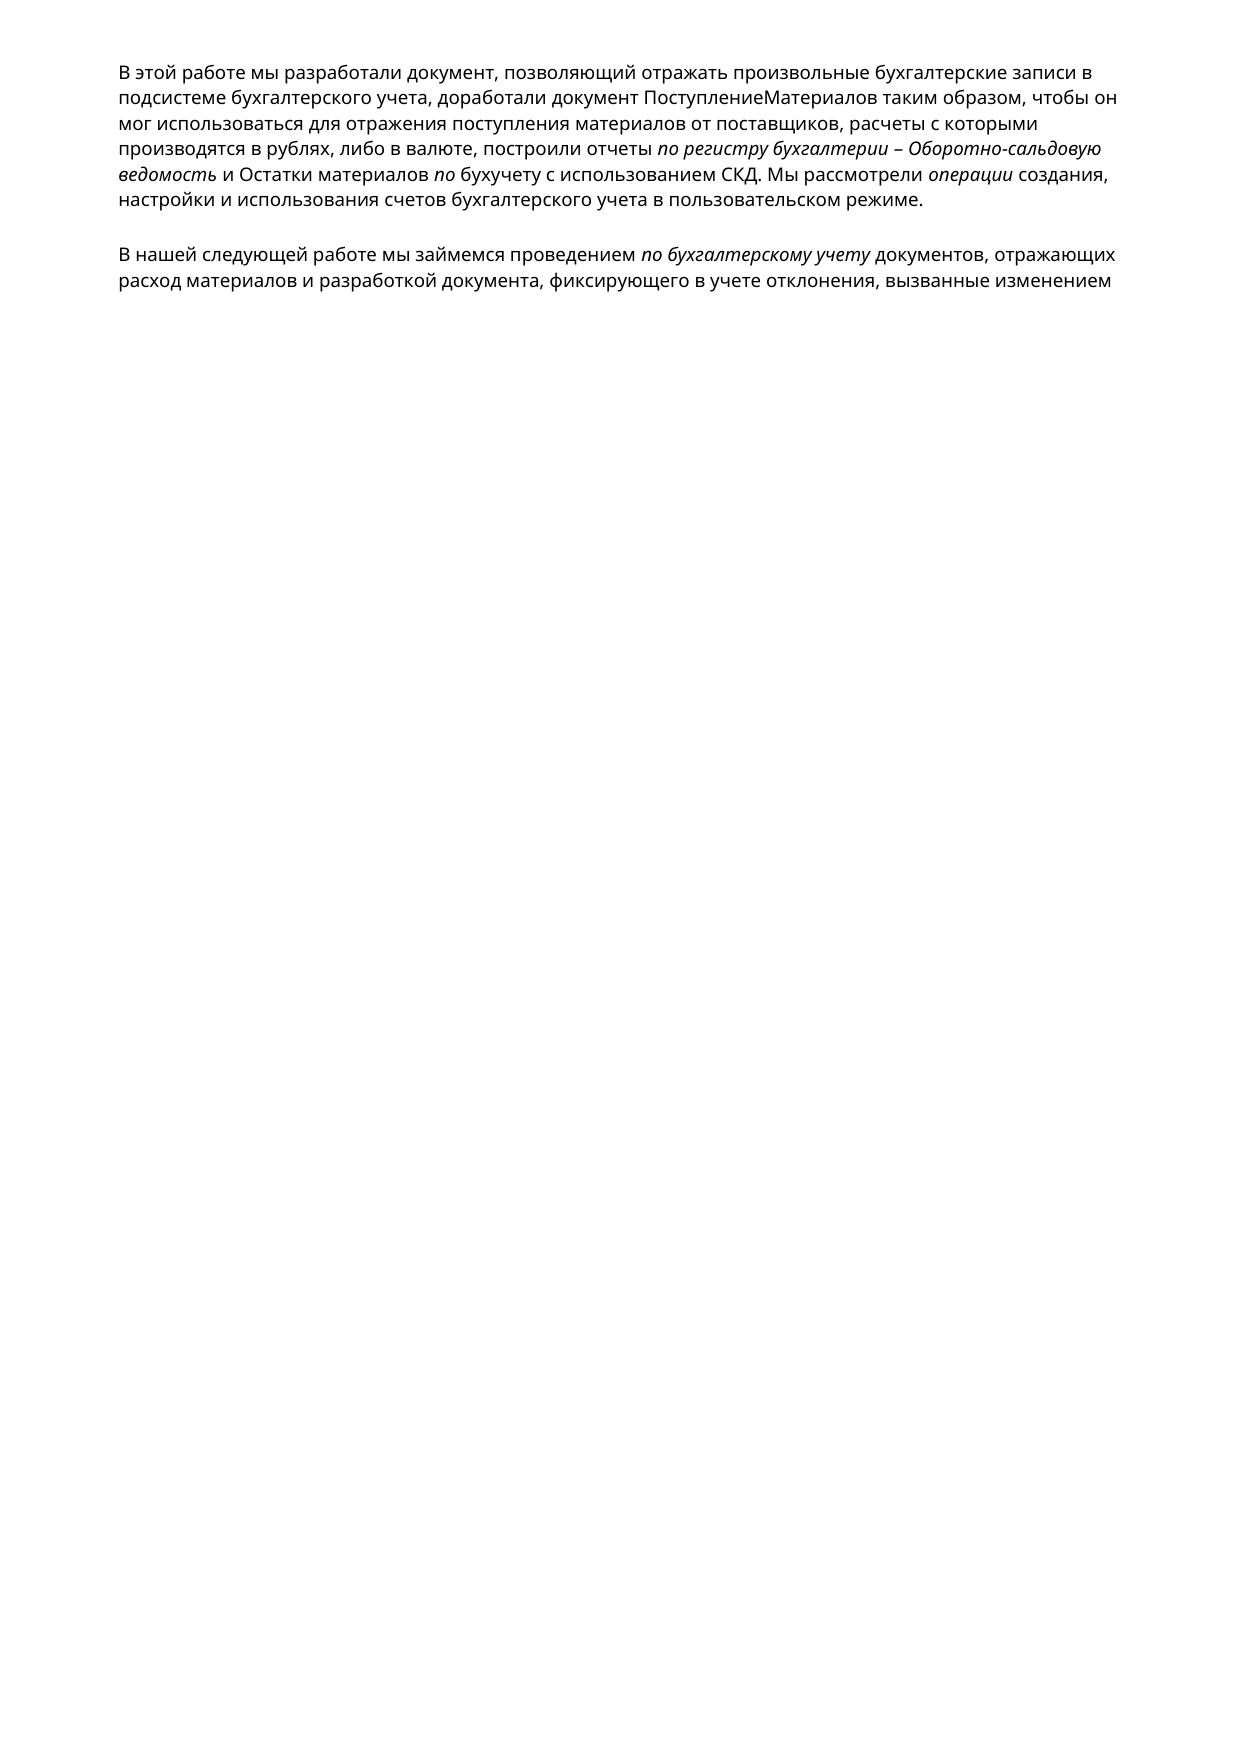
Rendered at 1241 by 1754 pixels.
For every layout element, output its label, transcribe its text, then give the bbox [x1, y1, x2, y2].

text В этой работе мы разработали документ, позволяющий отражать произвольные бухгалтерские записи в подсистеме бухгалтерского учета, доработали документ ПоступлениеМатериалов таким образом, чтобы он мог использоваться для отражения поступления материалов от поставщиков, расчеты с которыми производятся в рублях, либо в валюте, построили отчеты по регистру бухгалтерии – Оборотно-сальдовую ведомость и Остатки материалов по бухучету с использованием СКД. Мы рассмотрели операции создания, настройки и использования счетов бухгалтерского учета в пользовательском режиме. [118, 59, 1152, 212]
text В нашей следующей работе мы займемся проведением по бухгалтерскому учету документов, отражающих расход материалов и разработкой документа, фиксирующего в учете отклонения, вызванные изменением [118, 241, 1152, 292]
